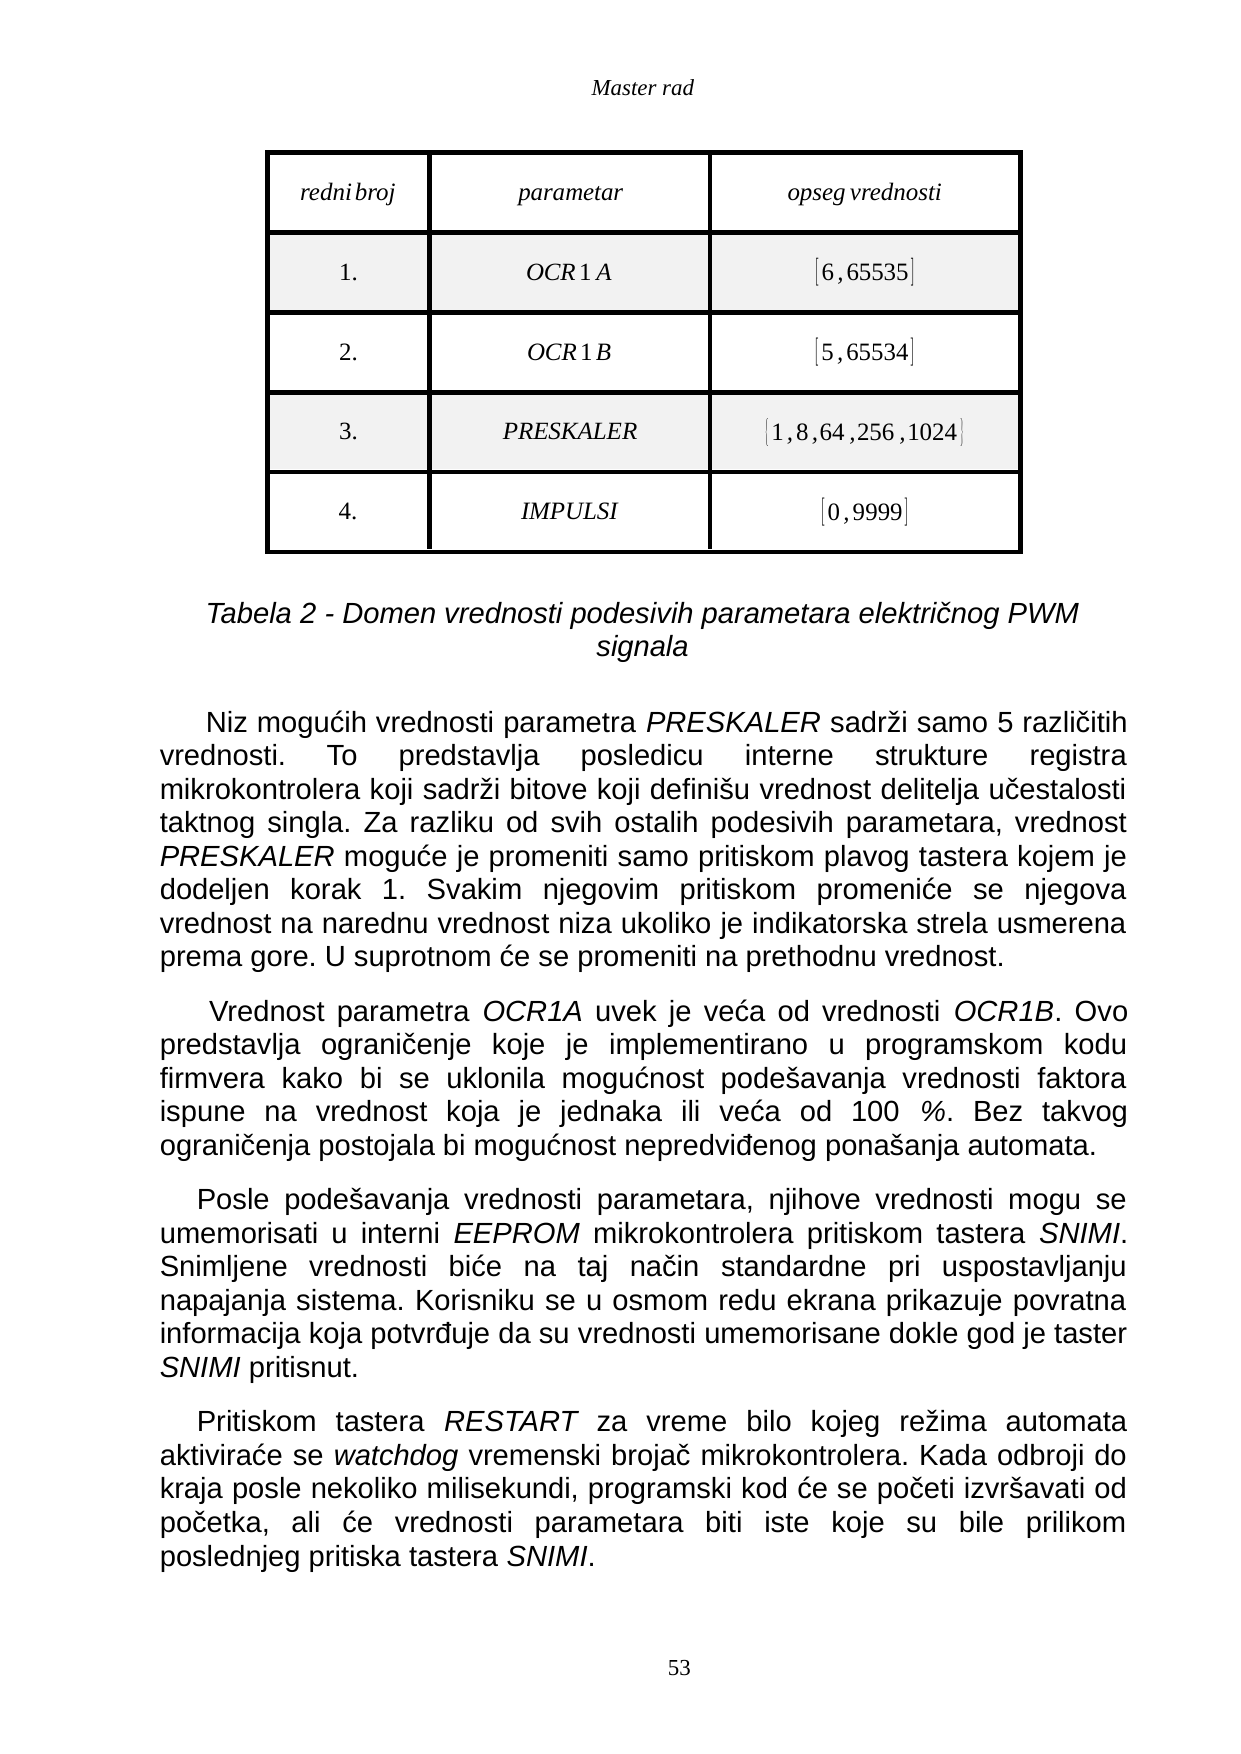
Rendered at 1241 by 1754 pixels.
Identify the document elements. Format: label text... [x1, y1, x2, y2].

table_header [270, 155, 427, 230]
table_cell [712, 474, 1018, 549]
table_cell [270, 315, 427, 390]
table_cell [270, 235, 427, 310]
table_cell [432, 474, 708, 549]
table_cell [270, 474, 427, 549]
table_header [432, 155, 708, 230]
text Posle podešavanja vrednosti parametara, njihove vrednosti mogu se umemorisati u interni EEPROM mikrokontrolera pritiskom tastera SNIMI. Snimljene vrednosti biće na taj način standardne pri uspostavljanju napajanja sistema. Korisniku se u osmom redu ekrana prikazuje povratna informacija koja potvrđuje da su vrednosti umemorisane dokle god je taster SNIMI pritisnut. [159, 1182, 1128, 1383]
table_cell [432, 315, 708, 390]
text Niz mogućih vrednosti parametra PRESKALER sadrži samo 5 različitih vrednosti. To predstavlja posledicu interne strukture registra mikrokontrolera koji sadrži bitove koji definišu vrednost delitelja učestalosti taktnog singla. Za razliku od svih ostalih podesivih parametara, vrednost PRESKALER moguće je promeniti samo pritiskom plavog tastera kojem je dodeljen korak 1. Svakim njegovim pritiskom promeniće se njegova vrednost na narednu vrednost niza ukoliko je indikatorska strela usmerena prema gore. U suprotnom će se promeniti na prethodnu vrednost. [159, 704, 1128, 973]
table_cell [432, 235, 708, 310]
table_header [712, 155, 1018, 230]
text Vrednost parametra OCR1A uvek je veća od vrednosti OCR1B. Ovo predstavlja ograničenje koje je implementirano u programskom kodu firmvera kako bi se uklonila mogućnost podešavanja vrednosti faktora ispune na vrednost koja je jednaka ili veća od 100 %. Bez takvog ograničenja postojala bi mogućnost nepredviđenog ponašanja automata. [159, 994, 1128, 1161]
table_cell [712, 235, 1018, 310]
table_cell [712, 395, 1018, 469]
table_cell [712, 315, 1018, 390]
text Pritiskom tastera RESTART za vreme bilo kojeg režima automata aktiviraće se watchdog vremenski brojač mikrokontrolera. Kada odbroji do kraja posle nekoliko milisekundi, programski kod će se početi izvršavati od početka, ali će vrednosti parametara biti iste koje su bile prilikom poslednjeg pritiska tastera SNIMI. [159, 1404, 1128, 1572]
table_cell [432, 395, 708, 469]
table_cell [270, 395, 427, 469]
